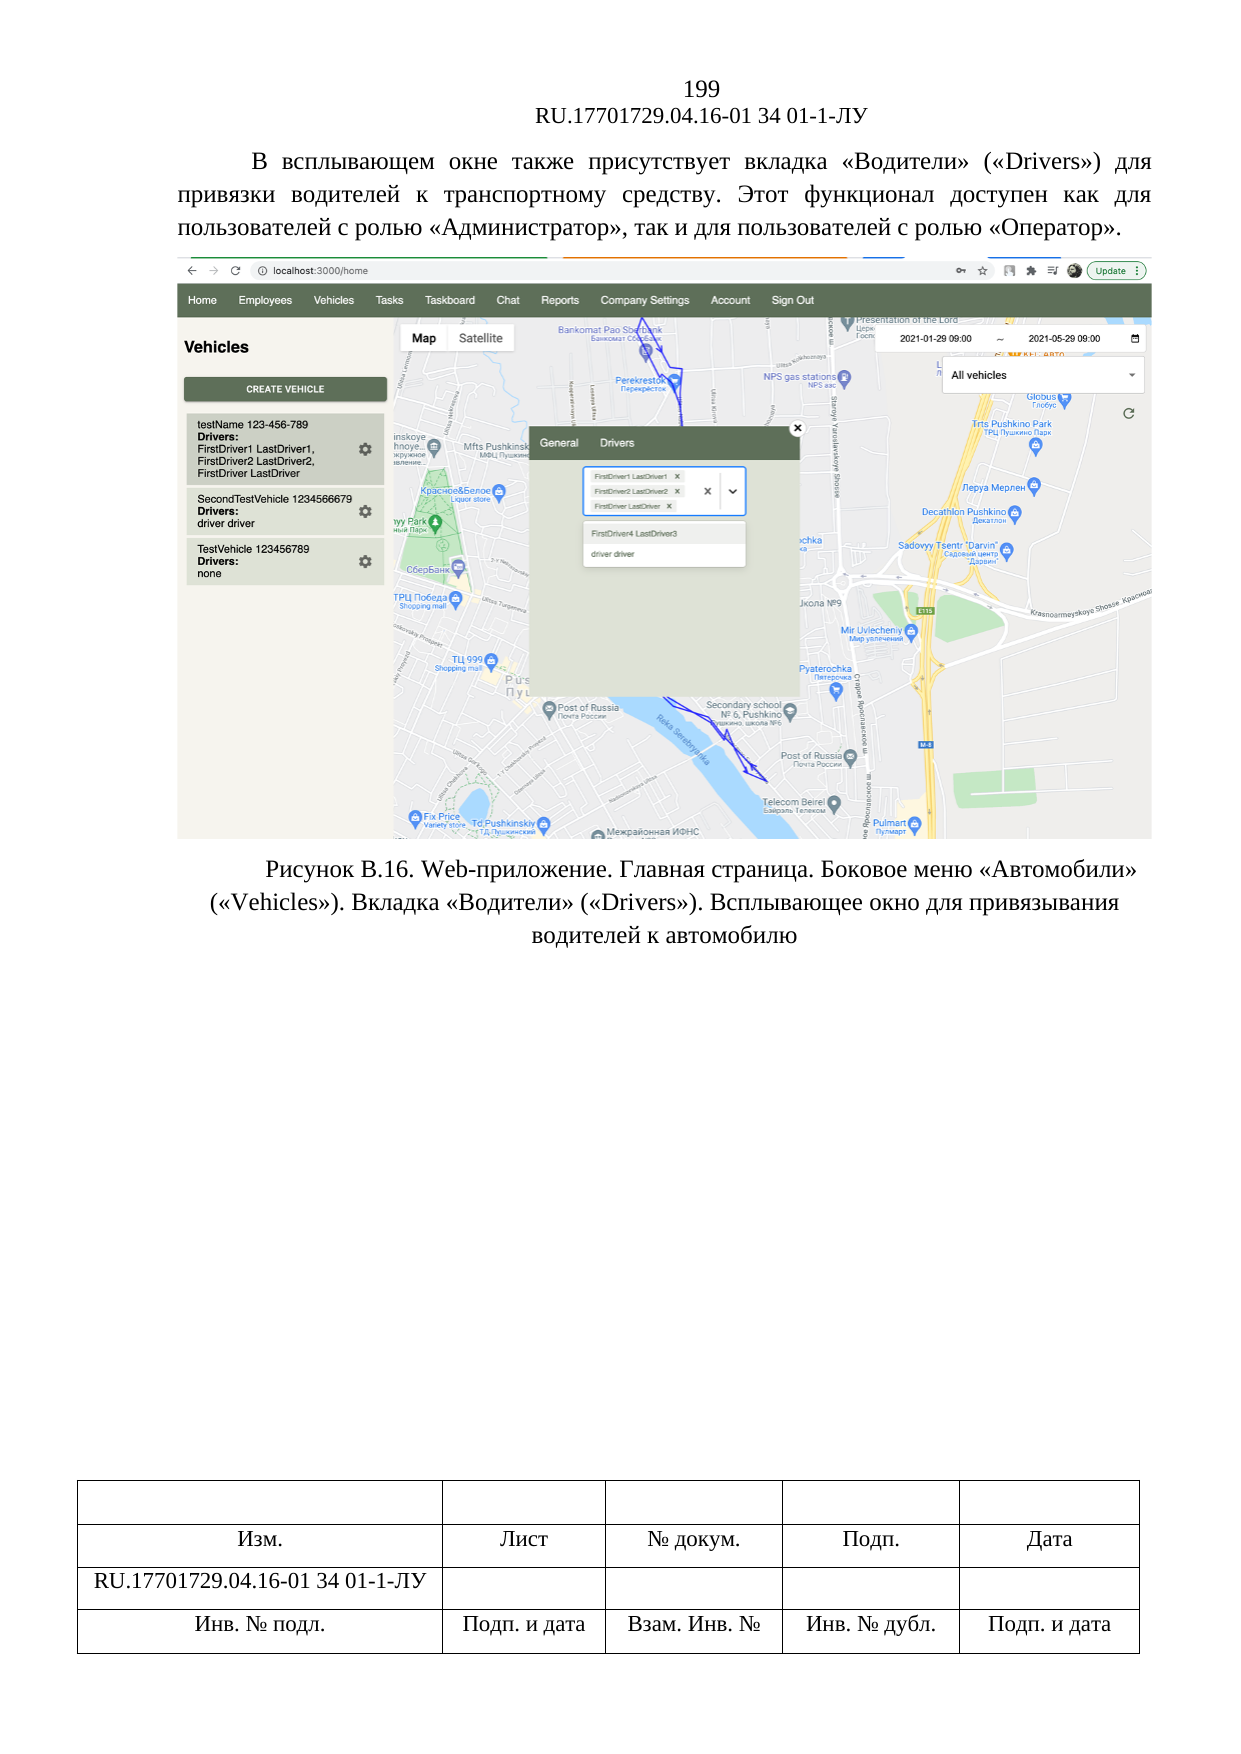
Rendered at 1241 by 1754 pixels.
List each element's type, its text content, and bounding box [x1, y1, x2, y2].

text Рисунок В.16. Web-приложение. Главная страница. Боковое меню «Автомобили» («Vehicles»). Вкладка «Водители» («Drivers»). Всплывающее окно для привязывания водителей к автомобилю [177, 854, 1152, 949]
picture [177, 257, 1152, 840]
text В всплывающем окне также присутствует вкладка «Водители» («Drivers») для привязки водителей к транспортному средству. Этот функционал доступен как для пользователей с ролью «Администратор», так и для пользователей с ролью «Оператор». [177, 146, 1152, 241]
